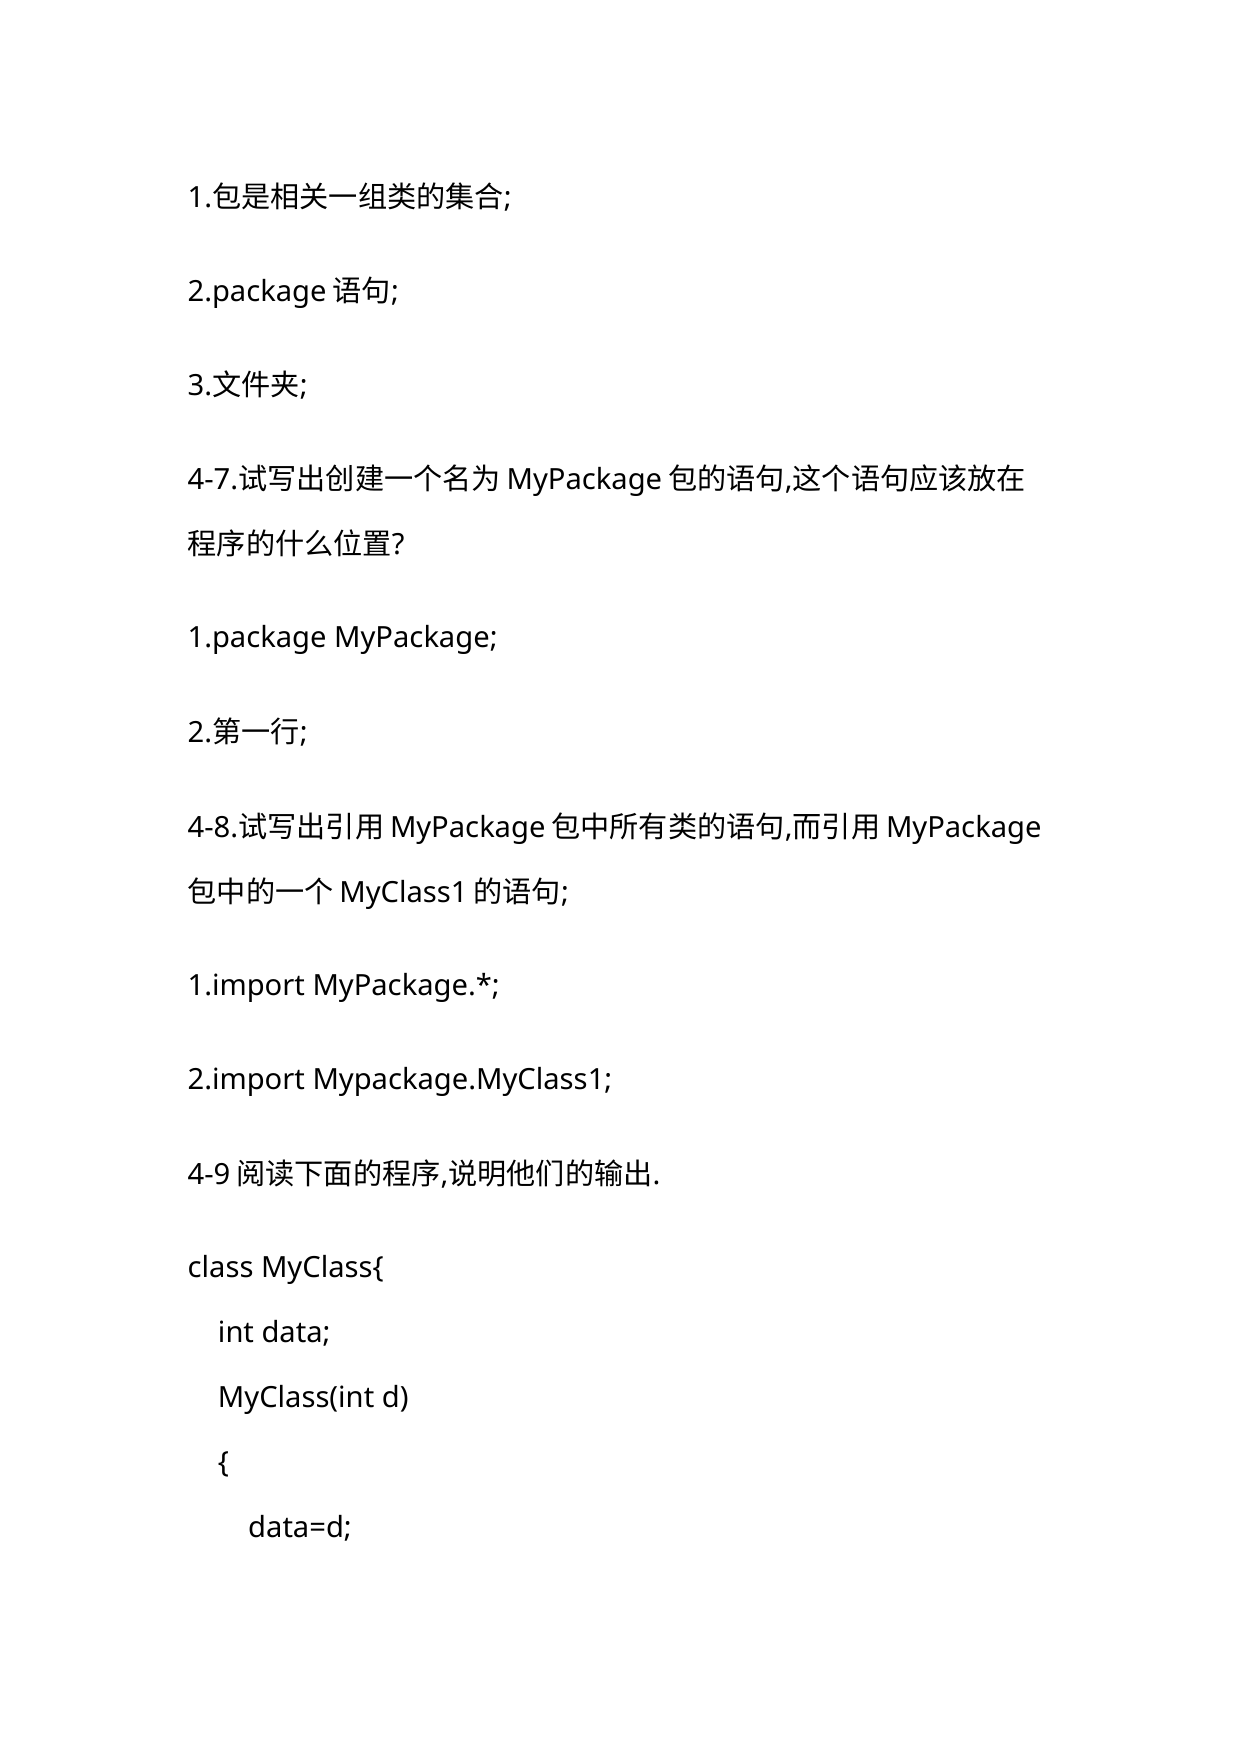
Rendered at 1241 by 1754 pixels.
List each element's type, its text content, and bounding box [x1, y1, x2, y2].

text 1.package MyPackage; [187, 604, 1053, 669]
text 4-9阅读下面的程序,说明他们的输出. [187, 1139, 1053, 1204]
text 1.包是相关一组类的集合; [187, 162, 1053, 227]
text 4-7.试写出创建一个名为MyPackage包的语句,这个语句应该放在程序的什么位置? [187, 444, 1053, 574]
text 2.第一行; [187, 698, 1053, 763]
text 1.import MyPackage.*; [187, 951, 1053, 1016]
text data=d; [187, 1494, 1053, 1559]
text 2.package语句; [187, 256, 1053, 321]
text 2.import Mypackage.MyClass1; [187, 1045, 1053, 1110]
text int data; [187, 1299, 1053, 1364]
text 3.文件夹; [187, 350, 1053, 415]
text class MyClass{ [187, 1234, 1053, 1299]
text MyClass(int d) [187, 1364, 1053, 1429]
text 4-8.试写出引用MyPackage包中所有类的语句,而引用MyPackage包中的一个MyClass1的语句; [187, 792, 1053, 922]
text { [187, 1429, 1053, 1494]
